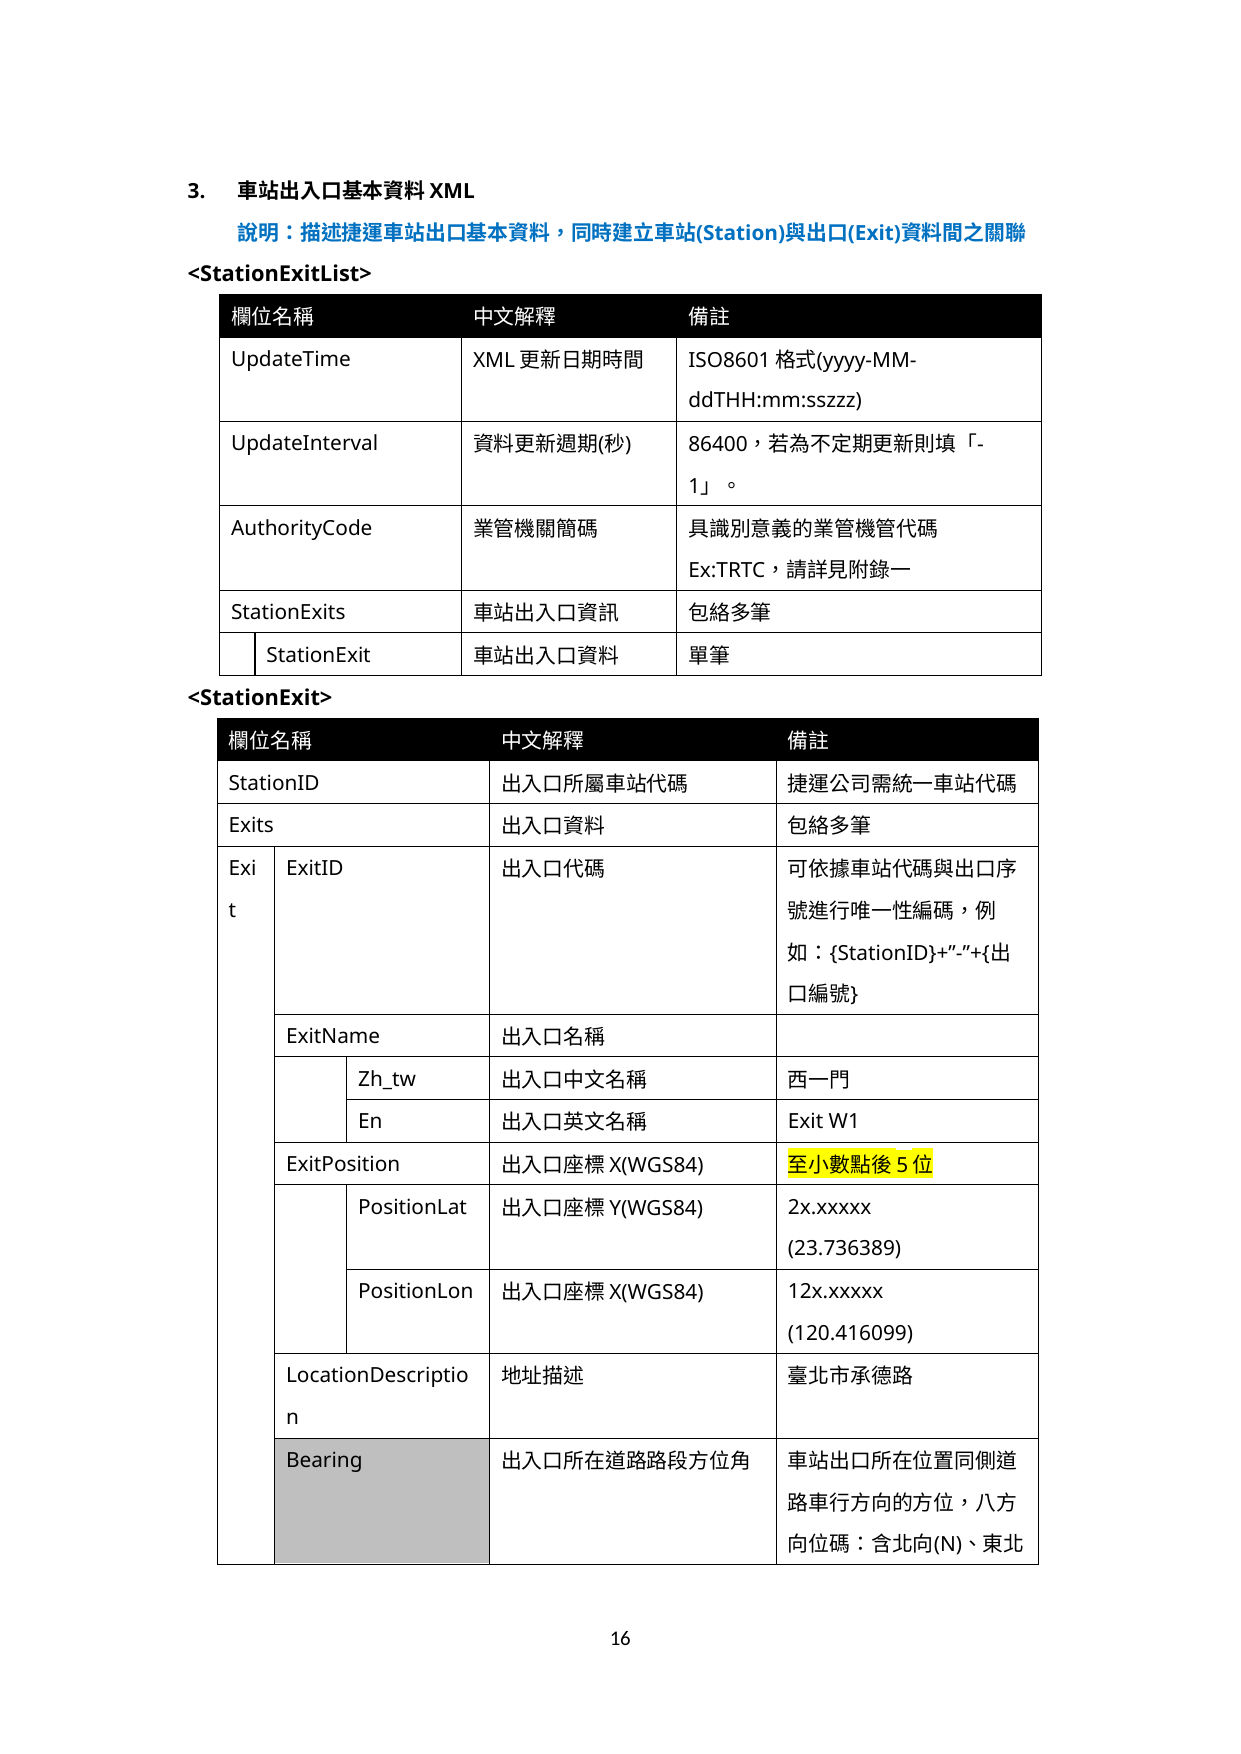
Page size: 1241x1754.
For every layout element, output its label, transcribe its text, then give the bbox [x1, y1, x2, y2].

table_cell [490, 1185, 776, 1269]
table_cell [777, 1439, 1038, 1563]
table_cell UpdateInterval [220, 422, 461, 505]
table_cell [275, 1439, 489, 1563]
table_cell XML更新日期時間 [462, 338, 676, 421]
table_cell 業管機關簡碼 [462, 506, 676, 589]
table_cell StationExit [256, 633, 461, 675]
table_header 欄位名稱 [218, 719, 489, 760]
table_cell [220, 633, 254, 675]
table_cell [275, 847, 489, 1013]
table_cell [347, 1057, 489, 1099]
table_cell ISO8601格式(yyyy-MM-ddTHH:mm:sszzz) [677, 338, 1041, 421]
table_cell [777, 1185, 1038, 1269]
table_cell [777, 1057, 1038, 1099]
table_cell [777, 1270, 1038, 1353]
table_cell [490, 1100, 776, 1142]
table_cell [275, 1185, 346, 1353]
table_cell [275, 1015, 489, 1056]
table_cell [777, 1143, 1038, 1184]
text <StationExit> [187, 676, 1053, 718]
table_header 中文解釋 [462, 295, 676, 336]
table_cell 單筆 [677, 633, 1041, 675]
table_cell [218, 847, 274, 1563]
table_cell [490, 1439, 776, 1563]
table_cell Exits [218, 804, 489, 846]
table_cell 86400，若為不定期更新則填「-1」。 [677, 422, 1041, 505]
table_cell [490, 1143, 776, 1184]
text <StationExitList> [187, 252, 1053, 294]
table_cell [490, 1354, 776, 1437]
table_header 中文解釋 [490, 719, 776, 760]
table_header 備註 [777, 719, 1038, 760]
table_cell AuthorityCode [220, 506, 461, 589]
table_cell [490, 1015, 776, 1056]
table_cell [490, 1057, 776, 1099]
table_cell 資料更新週期(秒) [462, 422, 676, 505]
table_header 備註 [677, 295, 1041, 336]
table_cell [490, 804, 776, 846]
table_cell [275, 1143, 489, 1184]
table_cell 具識別意義的業管機管代碼 Ex:TRTC，請詳見附錄一 [677, 506, 1041, 589]
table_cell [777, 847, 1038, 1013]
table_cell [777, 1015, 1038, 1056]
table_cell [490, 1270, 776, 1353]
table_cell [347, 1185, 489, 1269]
table_cell UpdateTime [220, 338, 461, 421]
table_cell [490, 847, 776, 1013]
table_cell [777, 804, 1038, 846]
table_cell StationID [218, 761, 489, 803]
table_cell 出入口所屬車站代碼 [490, 761, 776, 803]
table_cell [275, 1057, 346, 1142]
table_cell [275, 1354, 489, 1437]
list 車站出入口基本資料XML [187, 169, 1053, 210]
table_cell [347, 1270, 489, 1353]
list 說明：描述捷運車站出口基本資料，同時建立車站(Station)與出口(Exit)資料間之關聯 [237, 210, 1053, 252]
table_cell 捷運公司需統一車站代碼 [777, 761, 1038, 803]
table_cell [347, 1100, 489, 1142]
table_cell StationExits [220, 591, 461, 632]
table_cell 包絡多筆 [677, 591, 1041, 632]
table_cell 車站出入口資訊 [462, 591, 676, 632]
table_header 欄位名稱 [220, 295, 461, 336]
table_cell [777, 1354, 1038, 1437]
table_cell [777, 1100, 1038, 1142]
table_cell 車站出入口資料 [462, 633, 676, 675]
